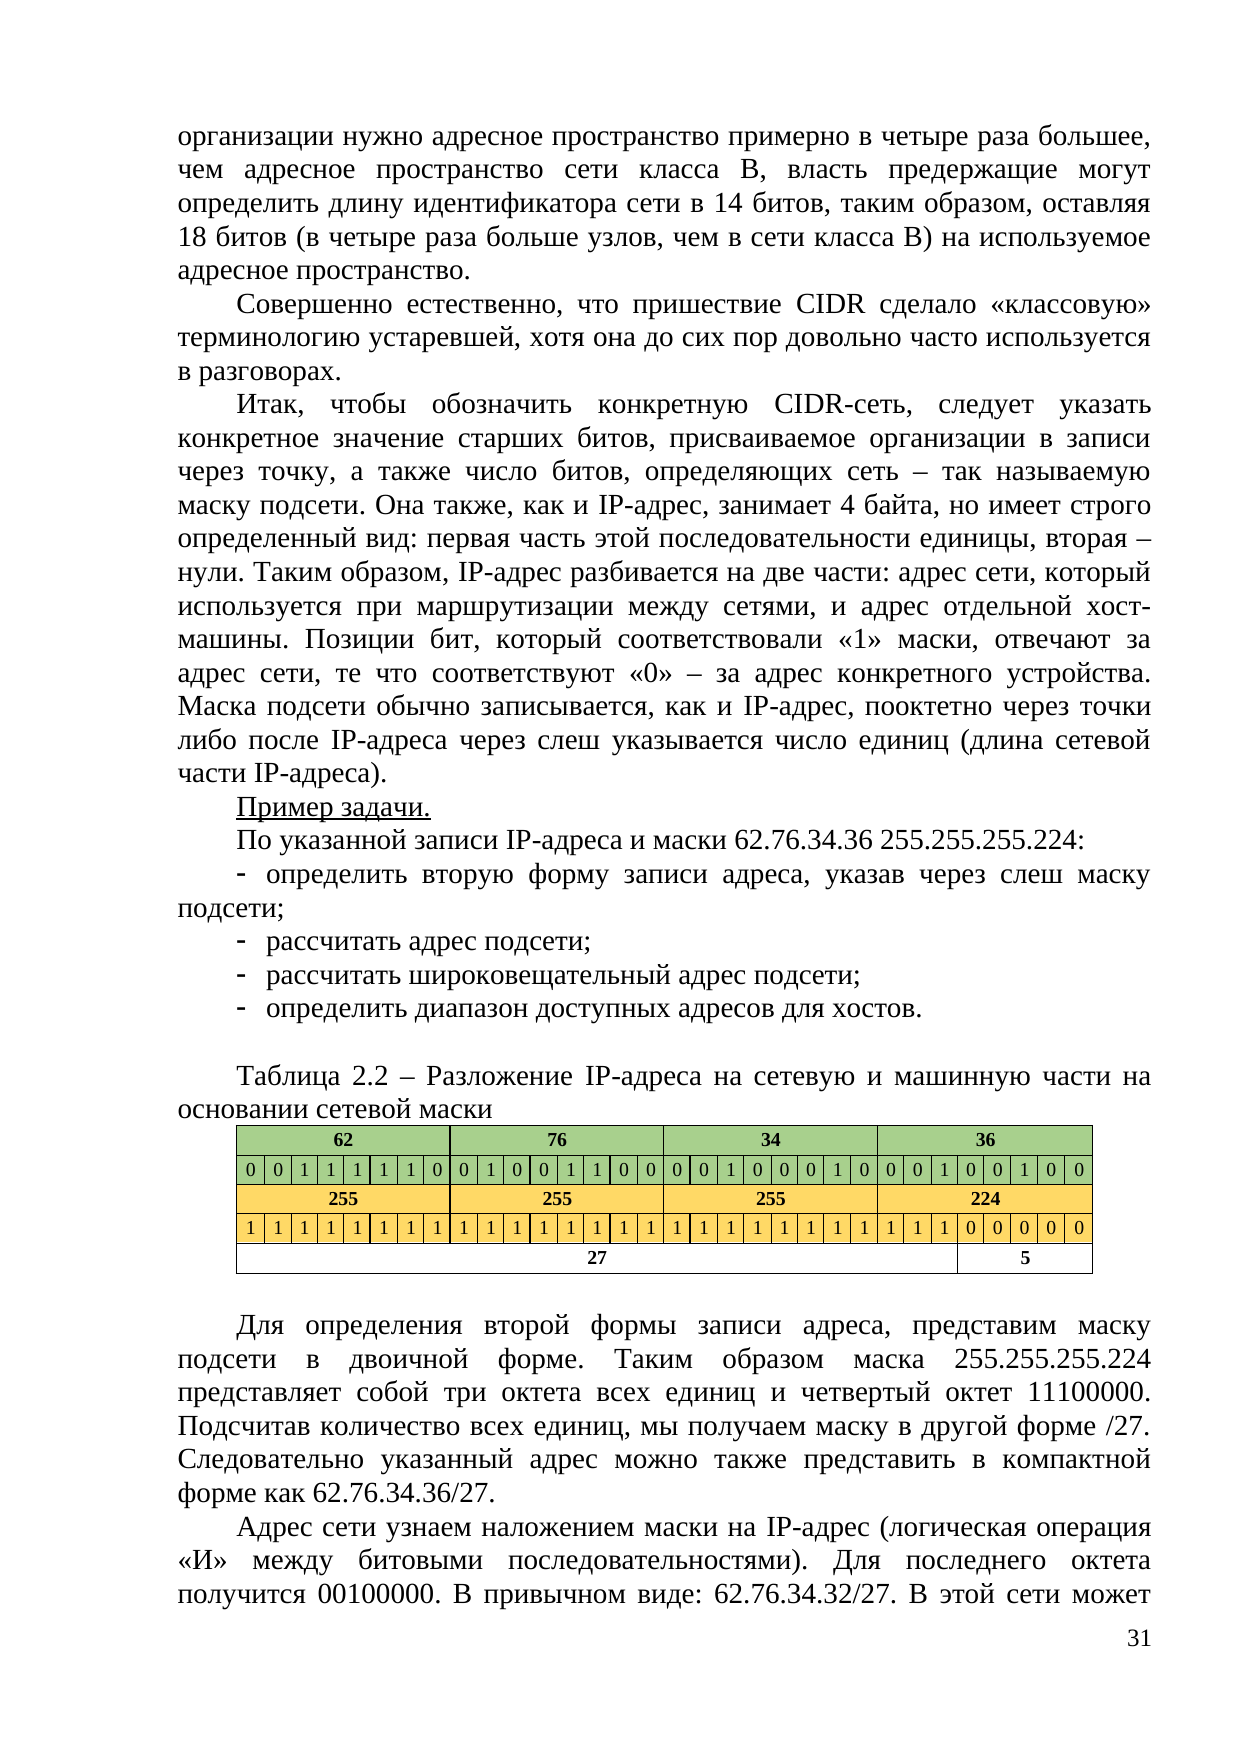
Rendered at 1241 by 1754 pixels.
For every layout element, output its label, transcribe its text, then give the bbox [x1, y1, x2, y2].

table_cell 0 [904, 1156, 931, 1184]
table_cell 1 [691, 1214, 717, 1242]
text Пример задачи. [177, 789, 1152, 822]
table_cell 1 [638, 1214, 663, 1242]
table_cell 1 [318, 1214, 343, 1242]
table_cell 0 [1038, 1214, 1064, 1242]
table_cell 1 [824, 1214, 850, 1242]
table_cell 1 [318, 1156, 343, 1184]
text Таблица 2.2 – Разложение IP-адреса на сетевую и машинную части на основании сетевой маски [177, 1058, 1152, 1125]
table_cell 0 [265, 1156, 291, 1184]
table_cell 0 [451, 1156, 477, 1184]
table_cell 1 [371, 1214, 397, 1242]
table_cell 1 [824, 1156, 850, 1184]
list рассчитать адрес подсети; [177, 923, 1152, 957]
table_cell 0 [984, 1156, 1010, 1184]
table_cell 1 [584, 1156, 609, 1184]
table_header 36 [878, 1126, 1092, 1155]
table_cell 1 [611, 1214, 637, 1242]
table_cell 1 [932, 1214, 957, 1242]
table_cell 1 [744, 1214, 771, 1242]
list определить вторую форму записи адреса, указав через слеш маску подсети; [177, 856, 1152, 923]
list определить диапазон доступных адресов для хостов. [177, 991, 1152, 1024]
table_header 76 [451, 1126, 663, 1155]
table_cell 1 [478, 1156, 503, 1184]
table_cell 5 [958, 1244, 1092, 1273]
table_cell 1 [478, 1214, 503, 1242]
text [177, 118, 1152, 286]
table_cell 1 [718, 1214, 743, 1242]
table_cell 0 [691, 1156, 717, 1184]
table_cell 0 [1038, 1156, 1064, 1184]
text Совершенно естественно, что пришествие CIDR сделало «классовую» терминологию устаревшей, хотя она до сих пор довольно часто используется в разговорах. [177, 286, 1152, 386]
table_header 34 [664, 1126, 877, 1155]
table_cell 0 [878, 1156, 903, 1184]
table_cell 1 [718, 1156, 743, 1184]
table_cell 255 [664, 1185, 877, 1213]
table_cell 1 [558, 1156, 583, 1184]
table_cell 1 [371, 1156, 397, 1184]
table_cell 0 [1065, 1156, 1092, 1184]
table_cell 0 [531, 1156, 557, 1184]
table_cell 1 [265, 1214, 291, 1242]
table_cell 255 [237, 1185, 449, 1213]
table_cell 1 [504, 1214, 529, 1242]
table_cell 0 [744, 1156, 771, 1184]
table_cell 1 [558, 1214, 583, 1242]
table_cell 1 [424, 1214, 449, 1242]
table_cell 0 [237, 1156, 264, 1184]
table_cell 224 [878, 1185, 1092, 1213]
table_cell 1 [398, 1156, 423, 1184]
text Для определения второй формы записи адреса, представим маску подсети в двоичной форме. Таким образом маска 255.255.255.224 представляет собой три октета всех единиц и четвертый октет 11100000. Подсчитав количество всех единиц, мы получаем маску в другой форме /27. Следовательно указанный адрес можно также представить в компактной форме как 62.76.34.36/27. [177, 1307, 1152, 1509]
table_cell 0 [664, 1156, 689, 1184]
table_cell 0 [798, 1156, 823, 1184]
table_cell 1 [344, 1156, 369, 1184]
table_cell 0 [611, 1156, 637, 1184]
table_cell 1 [1011, 1156, 1037, 1184]
table_cell 27 [237, 1244, 957, 1273]
table_cell 0 [504, 1156, 529, 1184]
table_cell 0 [638, 1156, 663, 1184]
table_cell 0 [958, 1156, 983, 1184]
table_cell 0 [984, 1214, 1010, 1242]
table_cell 0 [1011, 1214, 1037, 1242]
table_cell 1 [878, 1214, 903, 1242]
table_cell 1 [344, 1214, 369, 1242]
table_cell 0 [772, 1156, 797, 1184]
table_cell 1 [904, 1214, 931, 1242]
text Итак, чтобы обозначить конкретную CIDR-сеть, следует указать конкретное значение старших битов, присваиваемое организации в записи через точку, а также число битов, определяющих сеть – так называемую маску подсети. Она также, как и IP-адрес, занимает 4 байта, но имеет строго определенный вид: первая часть этой последовательности единицы, вторая – нули. Таким образом, IP-адрес разбивается на две части: адрес сети, который используется при маршрутизации между сетями, и адрес отдельной хост-машины. Позиции бит, который соответствовали «1» маски, отвечают за адрес сети, те что соответствуют «0» – за адрес конкретного устройства. Маска подсети обычно записывается, как и IP-адрес, пооктетно через точки либо после IР-адреса через слеш указывается число единиц (длина сетевой части IР-адреса). [177, 386, 1152, 789]
table_cell 1 [851, 1214, 877, 1242]
table_cell 0 [424, 1156, 449, 1184]
table_cell 0 [1065, 1214, 1092, 1242]
table_cell 1 [932, 1156, 957, 1184]
table_cell 1 [451, 1214, 477, 1242]
table_cell 1 [292, 1156, 317, 1184]
table_cell 1 [531, 1214, 557, 1242]
table_cell 1 [237, 1214, 264, 1242]
table_cell 1 [664, 1214, 689, 1242]
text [177, 1509, 1152, 1609]
table_cell 1 [292, 1214, 317, 1242]
table_cell 1 [398, 1214, 423, 1242]
list рассчитать широковещательный адрес подсети; [177, 957, 1152, 991]
table_cell 0 [851, 1156, 877, 1184]
table_cell 1 [584, 1214, 609, 1242]
table_cell 255 [451, 1185, 663, 1213]
table_cell 1 [772, 1214, 797, 1242]
text По указанной записи IP-адреса и маски 62.76.34.36 255.255.255.224: [177, 822, 1152, 856]
table_cell 1 [798, 1214, 823, 1242]
table_header 62 [237, 1126, 449, 1155]
table_cell 0 [958, 1214, 983, 1242]
